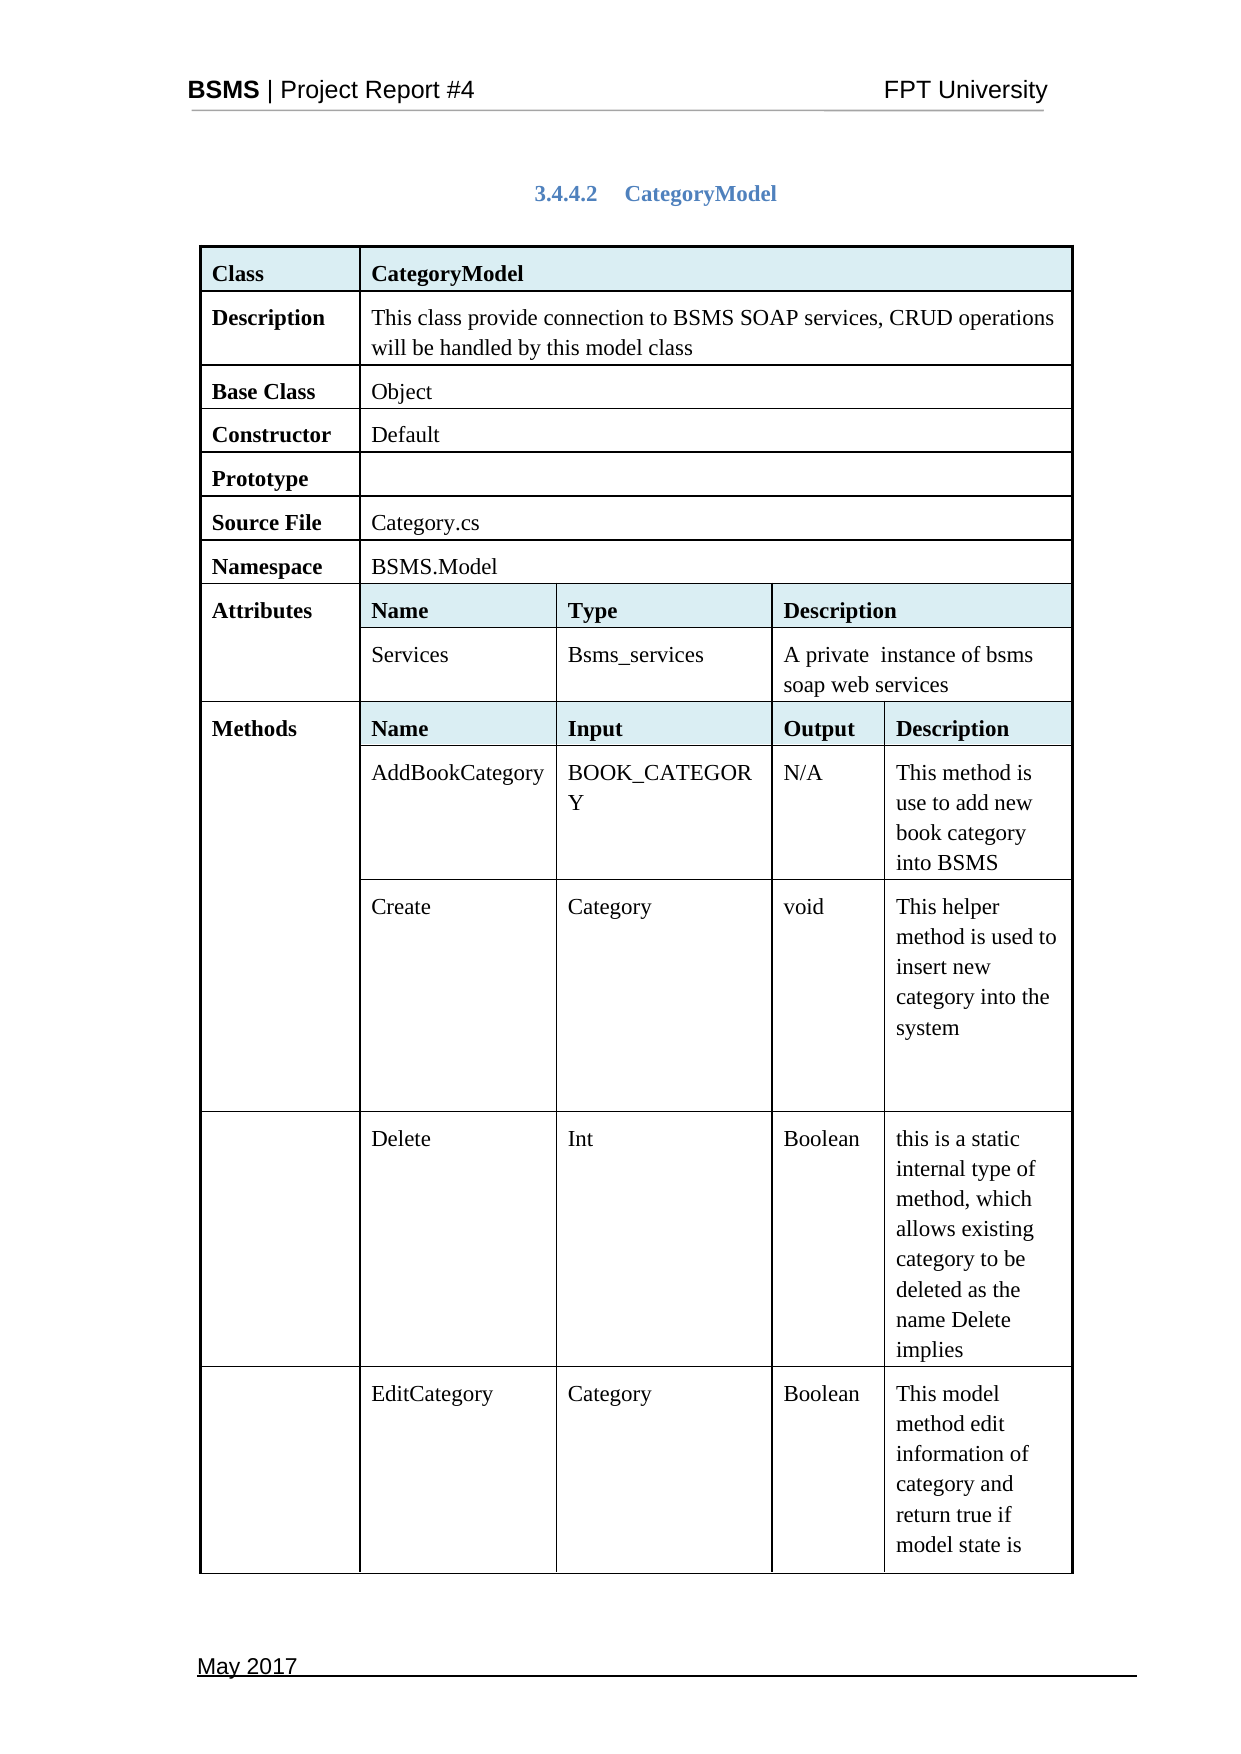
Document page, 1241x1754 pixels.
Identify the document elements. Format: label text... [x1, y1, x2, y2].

table_cell [202, 1367, 359, 1572]
table_cell Description [885, 702, 1071, 744]
table_cell Category [557, 880, 771, 1111]
table_cell Description [202, 292, 359, 364]
table_cell this is a static internal type of method, which allows existing category to be deleted as the name Delete implies [885, 1112, 1071, 1366]
table_cell Name [361, 584, 556, 627]
table_cell Category [557, 1367, 771, 1572]
table_header Class [202, 248, 359, 290]
table_cell This helper method is used to insert new category into the system [885, 880, 1071, 1111]
table_cell [361, 453, 1071, 495]
table_cell void [773, 880, 884, 1111]
table_cell Object [361, 366, 1071, 407]
table_cell Category.cs [361, 497, 1071, 539]
table_cell This class provide connection to BSMS SOAP services, CRUD operations will be handled by this model class [361, 292, 1071, 364]
table_cell Name [361, 702, 556, 744]
table_cell Delete [361, 1112, 556, 1366]
table_header CategoryModel [361, 248, 1071, 290]
subtitle CategoryModel [534, 180, 1053, 206]
table_cell Boolean [773, 1367, 884, 1572]
table_cell Output [773, 702, 884, 744]
table_cell Constructor [202, 409, 359, 451]
table_cell [202, 1112, 359, 1366]
table_cell AddBookCategory [361, 746, 556, 879]
table_cell Input [557, 702, 771, 744]
table_cell Namespace [202, 541, 359, 583]
table_cell Int [557, 1112, 771, 1366]
table_cell Create [361, 880, 556, 1111]
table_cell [885, 1367, 1071, 1572]
table_cell Bsms_services [557, 628, 771, 701]
table_cell Boolean [773, 1112, 884, 1366]
table_cell Services [361, 628, 556, 701]
table_cell Source File [202, 497, 359, 539]
table_cell BOOK_CATEGORY [557, 746, 771, 879]
table_cell Description [773, 584, 1071, 627]
table_cell Base Class [202, 366, 359, 407]
table_cell N/A [773, 746, 884, 879]
table_cell BSMS.Model [361, 541, 1071, 583]
table_cell Type [557, 584, 771, 627]
table_cell This method is use to add new book category into BSMS [885, 746, 1071, 879]
table_cell Prototype [202, 453, 359, 495]
table_cell Methods [202, 702, 359, 1111]
table_cell Default [361, 409, 1071, 451]
table_cell Attributes [202, 584, 359, 701]
table_cell EditCategory [361, 1367, 556, 1572]
table_cell A private instance of bsms soap web services [773, 628, 1071, 701]
